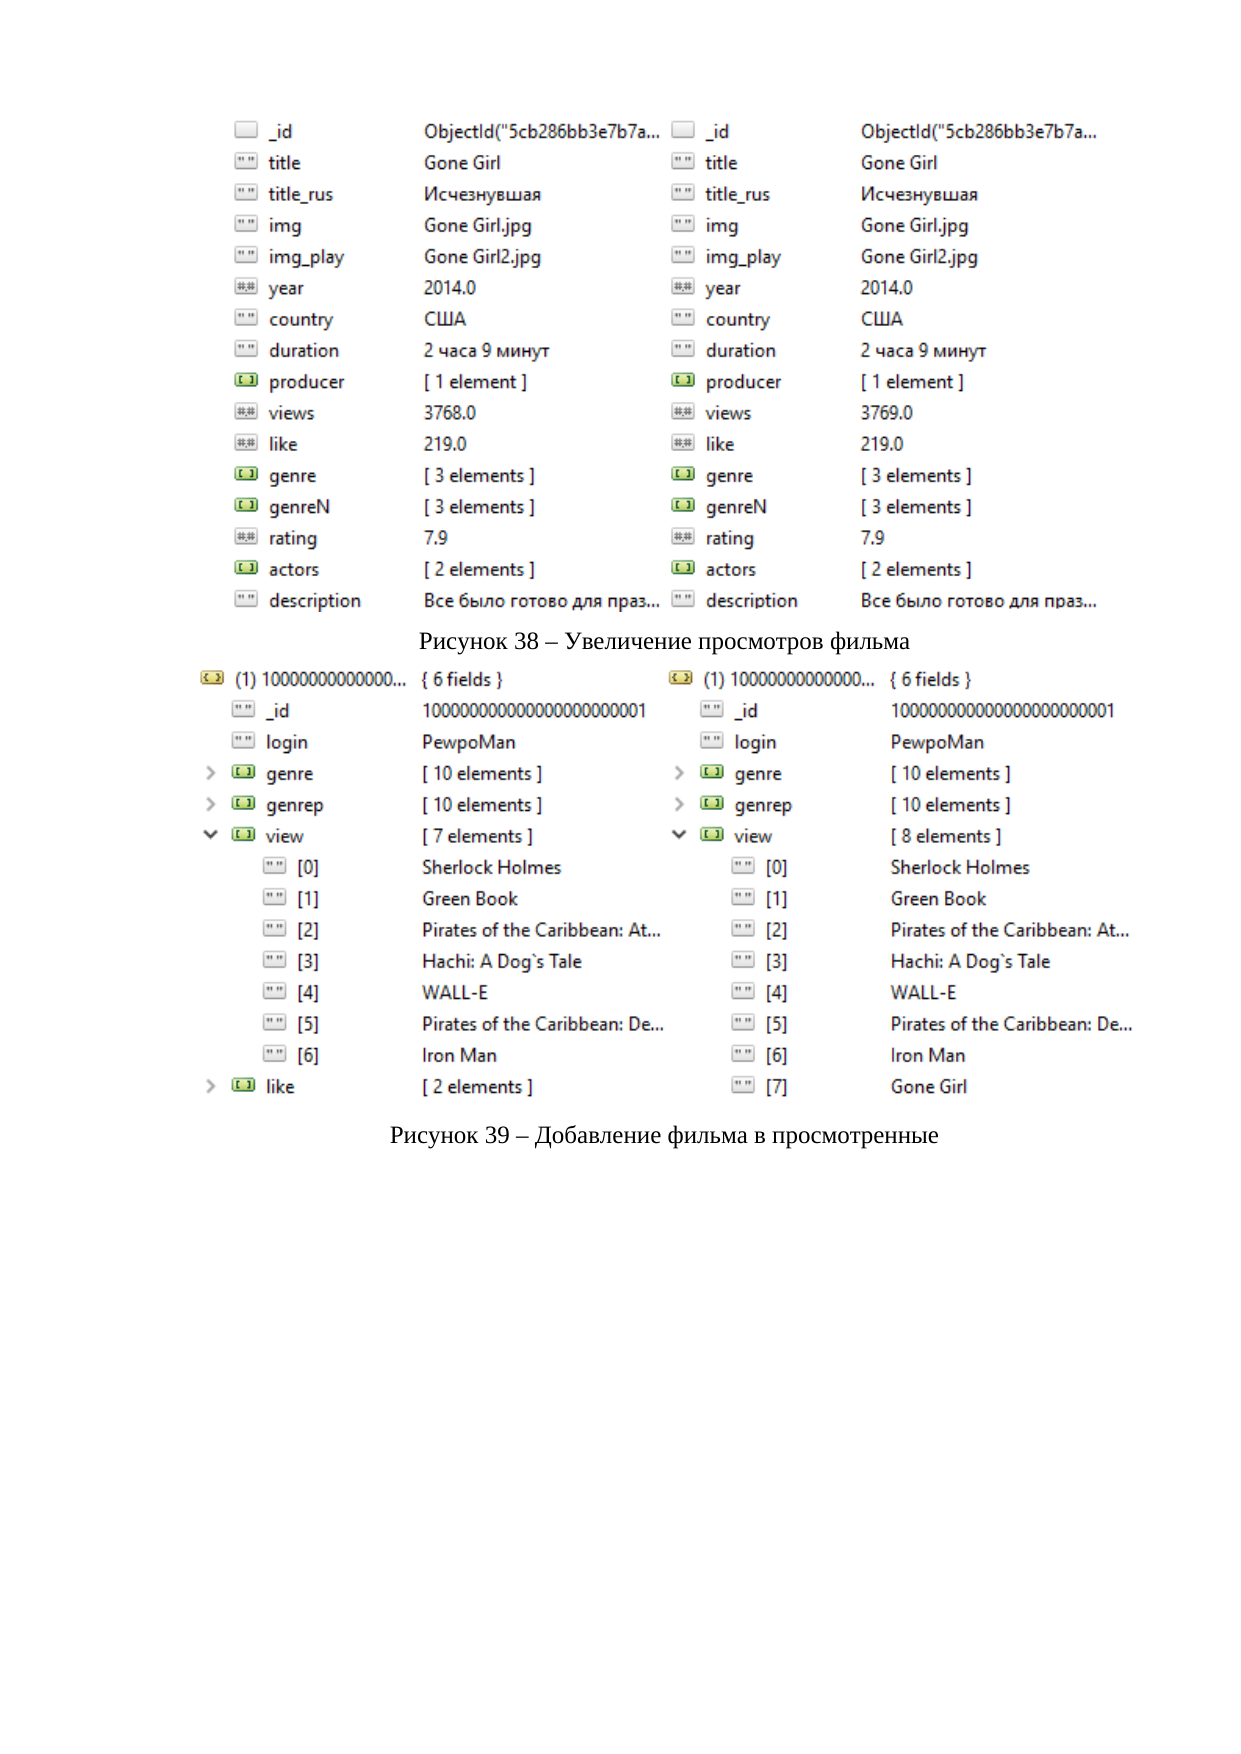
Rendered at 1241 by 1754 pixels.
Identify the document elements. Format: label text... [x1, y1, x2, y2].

picture [230, 118, 1099, 612]
text Рисунок 38 – Увеличение просмотров фильма [177, 626, 1152, 655]
text Рисунок 39 – Добавление фильма в просмотренные [177, 1120, 1152, 1148]
picture [196, 669, 1133, 1106]
